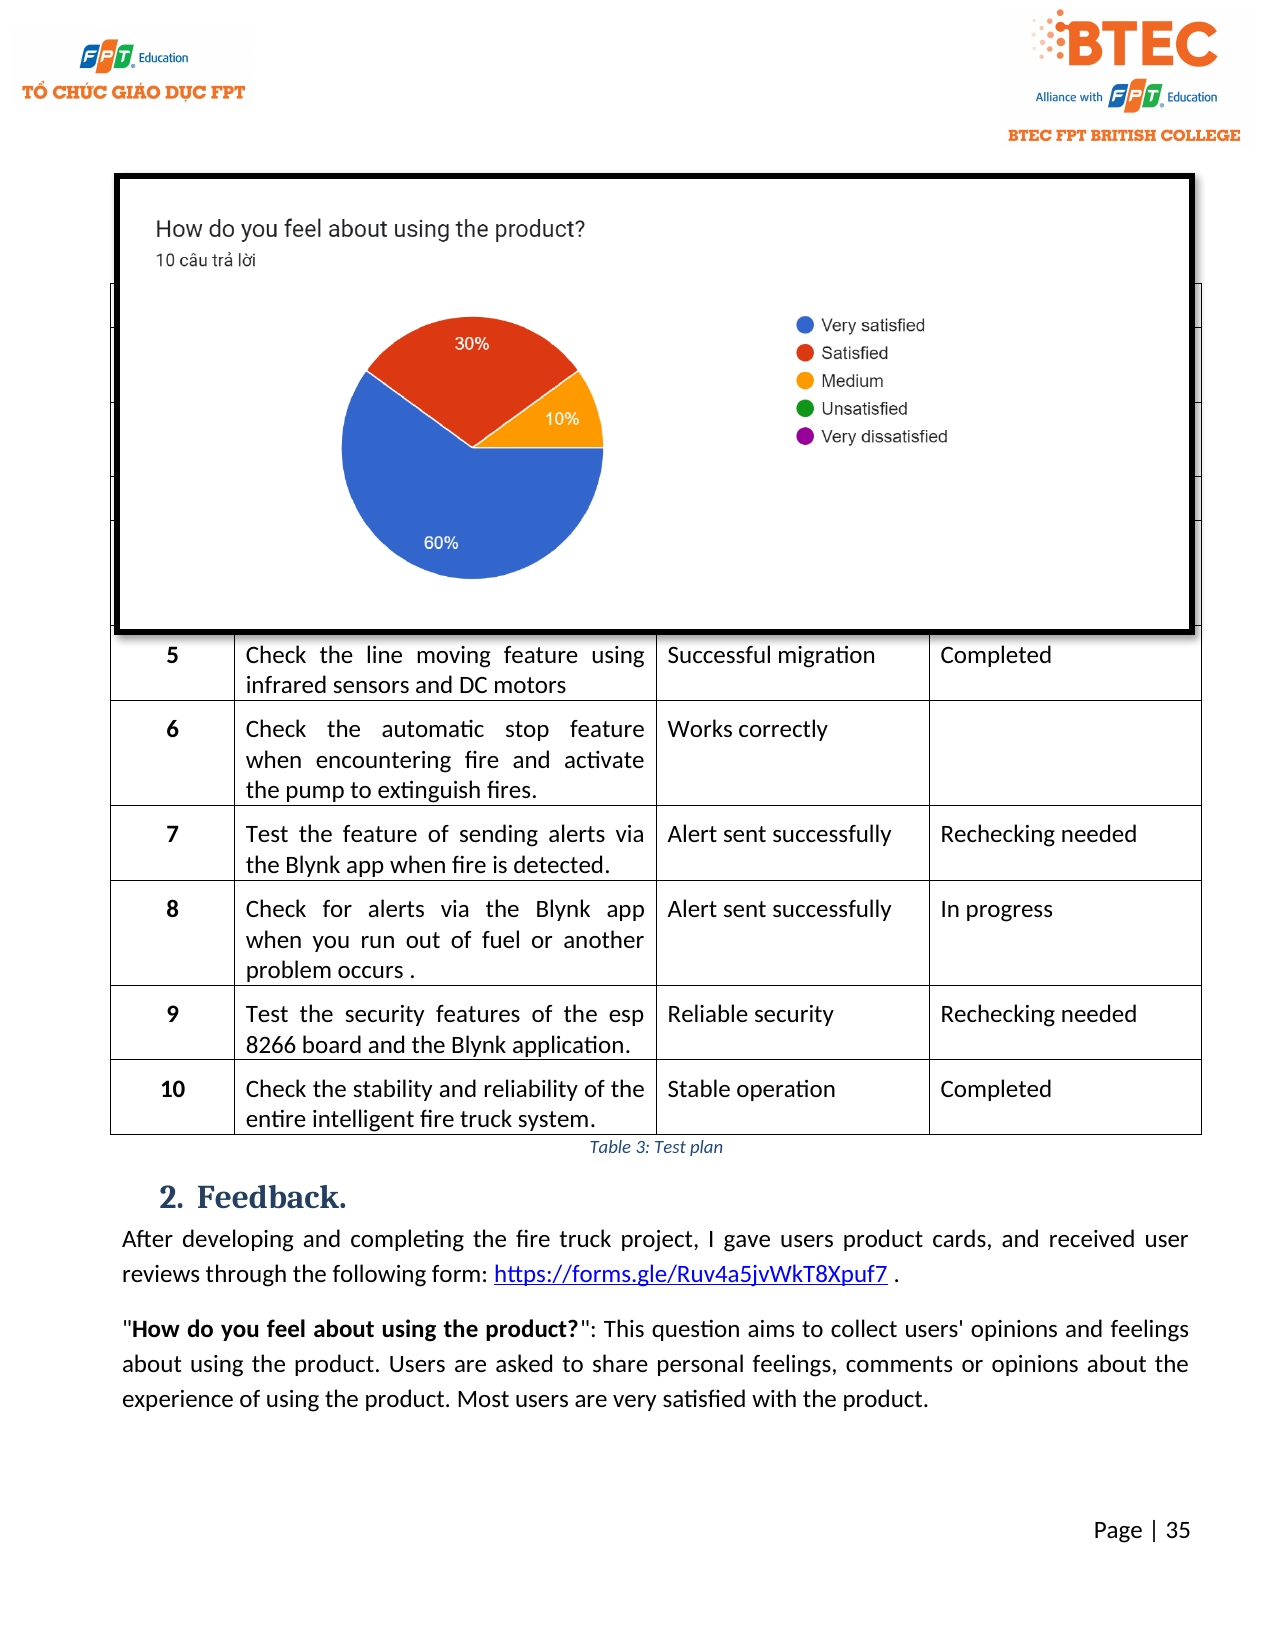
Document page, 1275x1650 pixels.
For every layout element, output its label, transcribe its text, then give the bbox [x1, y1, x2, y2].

table_cell Completed [930, 1060, 1201, 1134]
table_cell 5 [111, 626, 234, 700]
table_cell 8 [111, 881, 234, 985]
table_cell Check the line moving feature using infrared sensors and DC motors [235, 646, 656, 700]
table_cell Completed [930, 643, 1201, 700]
table_cell Works correctly [657, 701, 929, 805]
table_cell 7 [111, 806, 234, 880]
table_cell Rechecking needed [930, 806, 1201, 880]
table_cell In progress [930, 881, 1201, 985]
table_cell Rechecking needed [930, 986, 1201, 1059]
table_cell [930, 701, 1201, 805]
table_cell Alert sent successfully [657, 881, 929, 985]
picture [120, 179, 1189, 629]
table_cell Reliable security [657, 986, 929, 1059]
text After developing and completing the fire truck project, I gave users product cards, and received user reviews through the following form: https://forms.gle/Ruv4a5jvWkT8Xpuf7 . [122, 1223, 1191, 1288]
table_cell Test the security features of the esp 8266 board and the Blynk application. [235, 986, 656, 1059]
table_cell 10 [111, 1060, 234, 1134]
subtitle Feedback. [159, 1179, 1191, 1217]
table_cell Successful migration [657, 646, 929, 700]
table_cell Check for alerts via the Blynk app when you run out of fuel or another problem occurs . [235, 881, 656, 985]
table_cell 6 [111, 701, 234, 805]
table_cell Check the stability and reliability of the entire intelligent fire truck system. [235, 1060, 656, 1134]
picture [998, 8, 1251, 150]
picture [10, 28, 254, 110]
table_cell Test the feature of sending alerts via the Blynk app when fire is detected. [235, 806, 656, 880]
table_cell Check the automatic stop feature when encountering fire and activate the pump to extinguish fires. [235, 701, 656, 805]
text "How do you feel about using the product?": This question aims to collect users' opinions and feelings about using the product. Users are asked to share personal feelings, comments or opinions about the experience of using the product. Most users are very satisfied with the product. [122, 1314, 1191, 1414]
table_cell Stable operation [657, 1060, 929, 1134]
table_cell Alert sent successfully [657, 806, 929, 880]
table_cell 9 [111, 986, 234, 1059]
